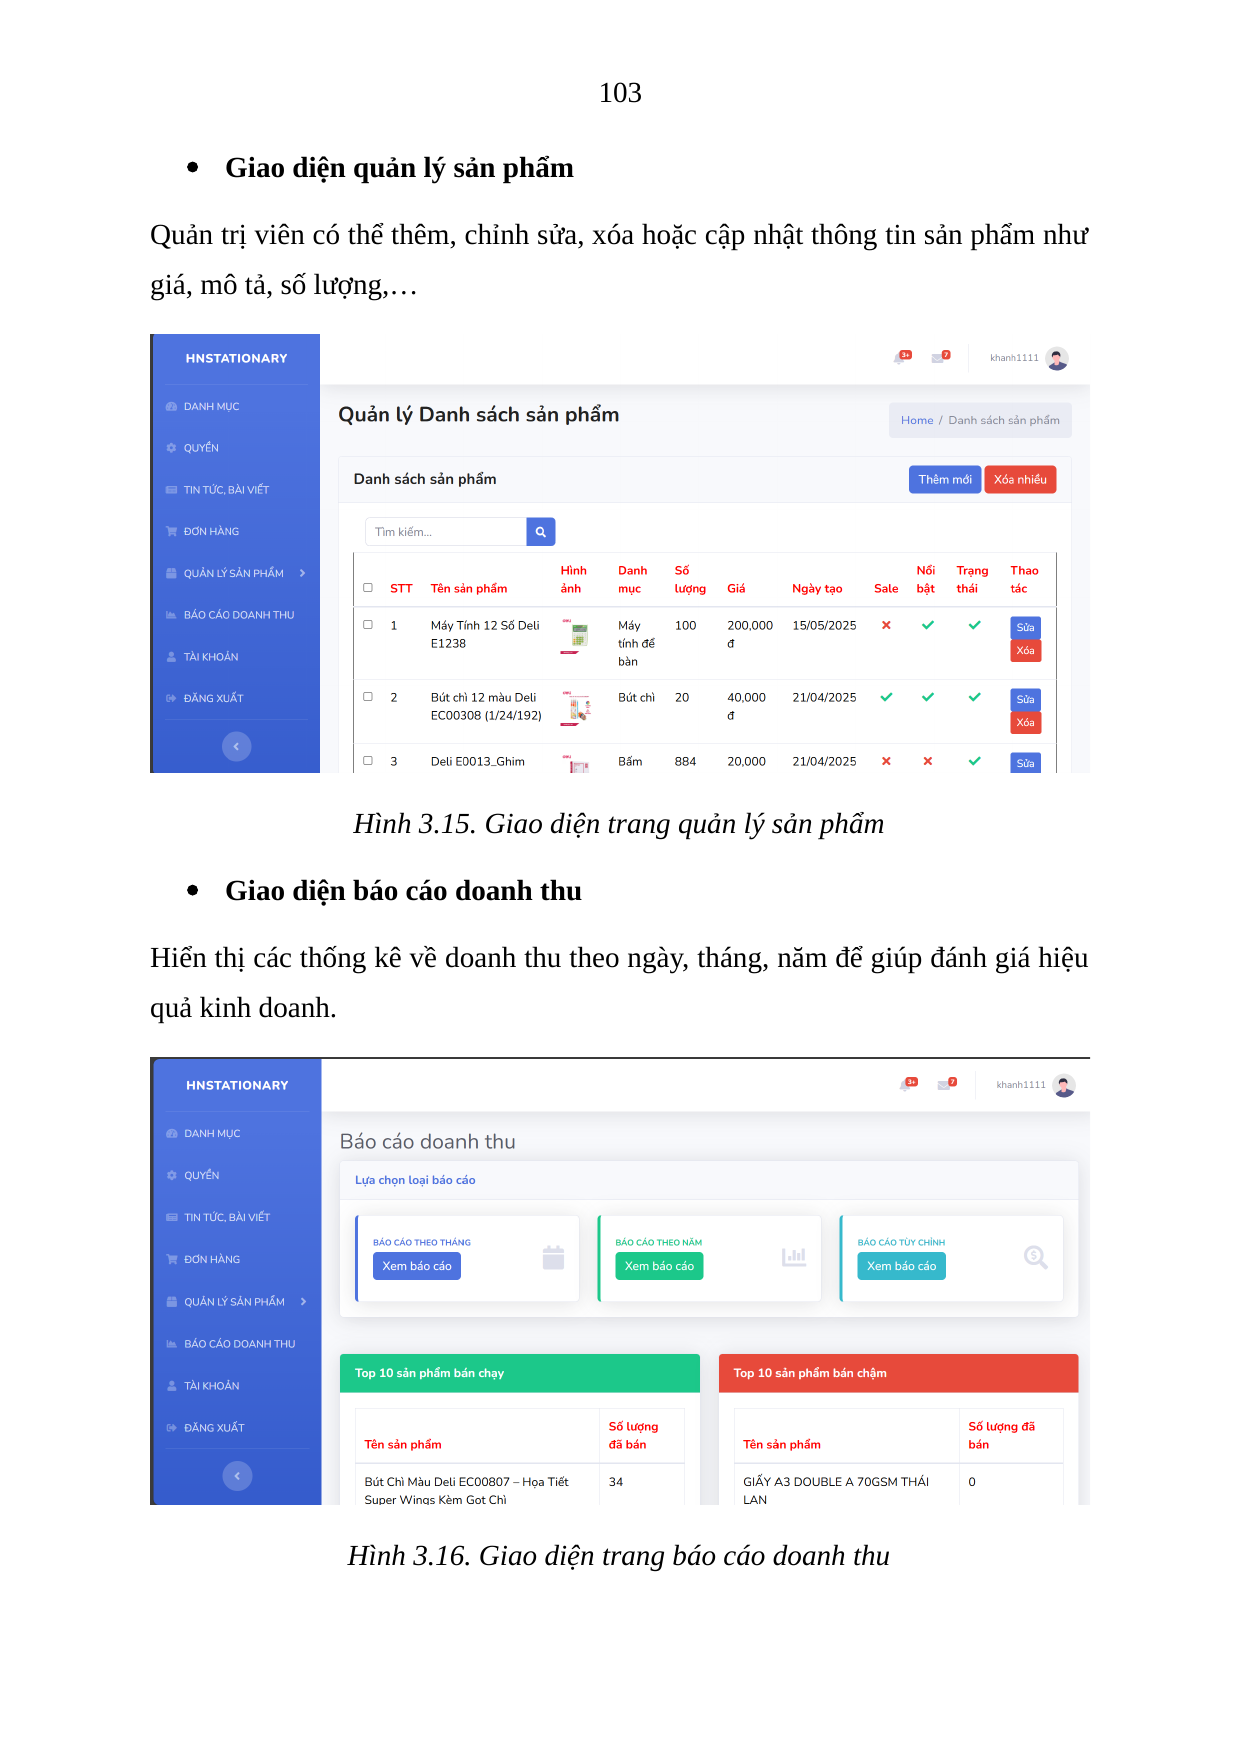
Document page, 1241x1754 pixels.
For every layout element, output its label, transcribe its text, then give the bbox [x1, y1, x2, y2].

text Hình 3.15. Giao diện trang quản lý sản phẩm [150, 806, 1090, 840]
text Quản trị viên có thể thêm, chỉnh sửa, xóa hoặc cập nhật thông tin sản phẩm như giá, mô tả, số lượng,… [150, 217, 1090, 301]
picture [150, 1057, 1091, 1505]
list Giao diện quản lý sản phẩm [187, 150, 1090, 184]
list Giao diện báo cáo doanh thu [187, 873, 1090, 907]
text Hiển thị các thống kê về doanh thu theo ngày, tháng, năm để giúp đánh giá hiệu quả kinh doanh. [150, 940, 1090, 1024]
picture [150, 334, 1091, 773]
text Hình 3.16. Giao diện trang báo cáo doanh thu [150, 1538, 1090, 1572]
